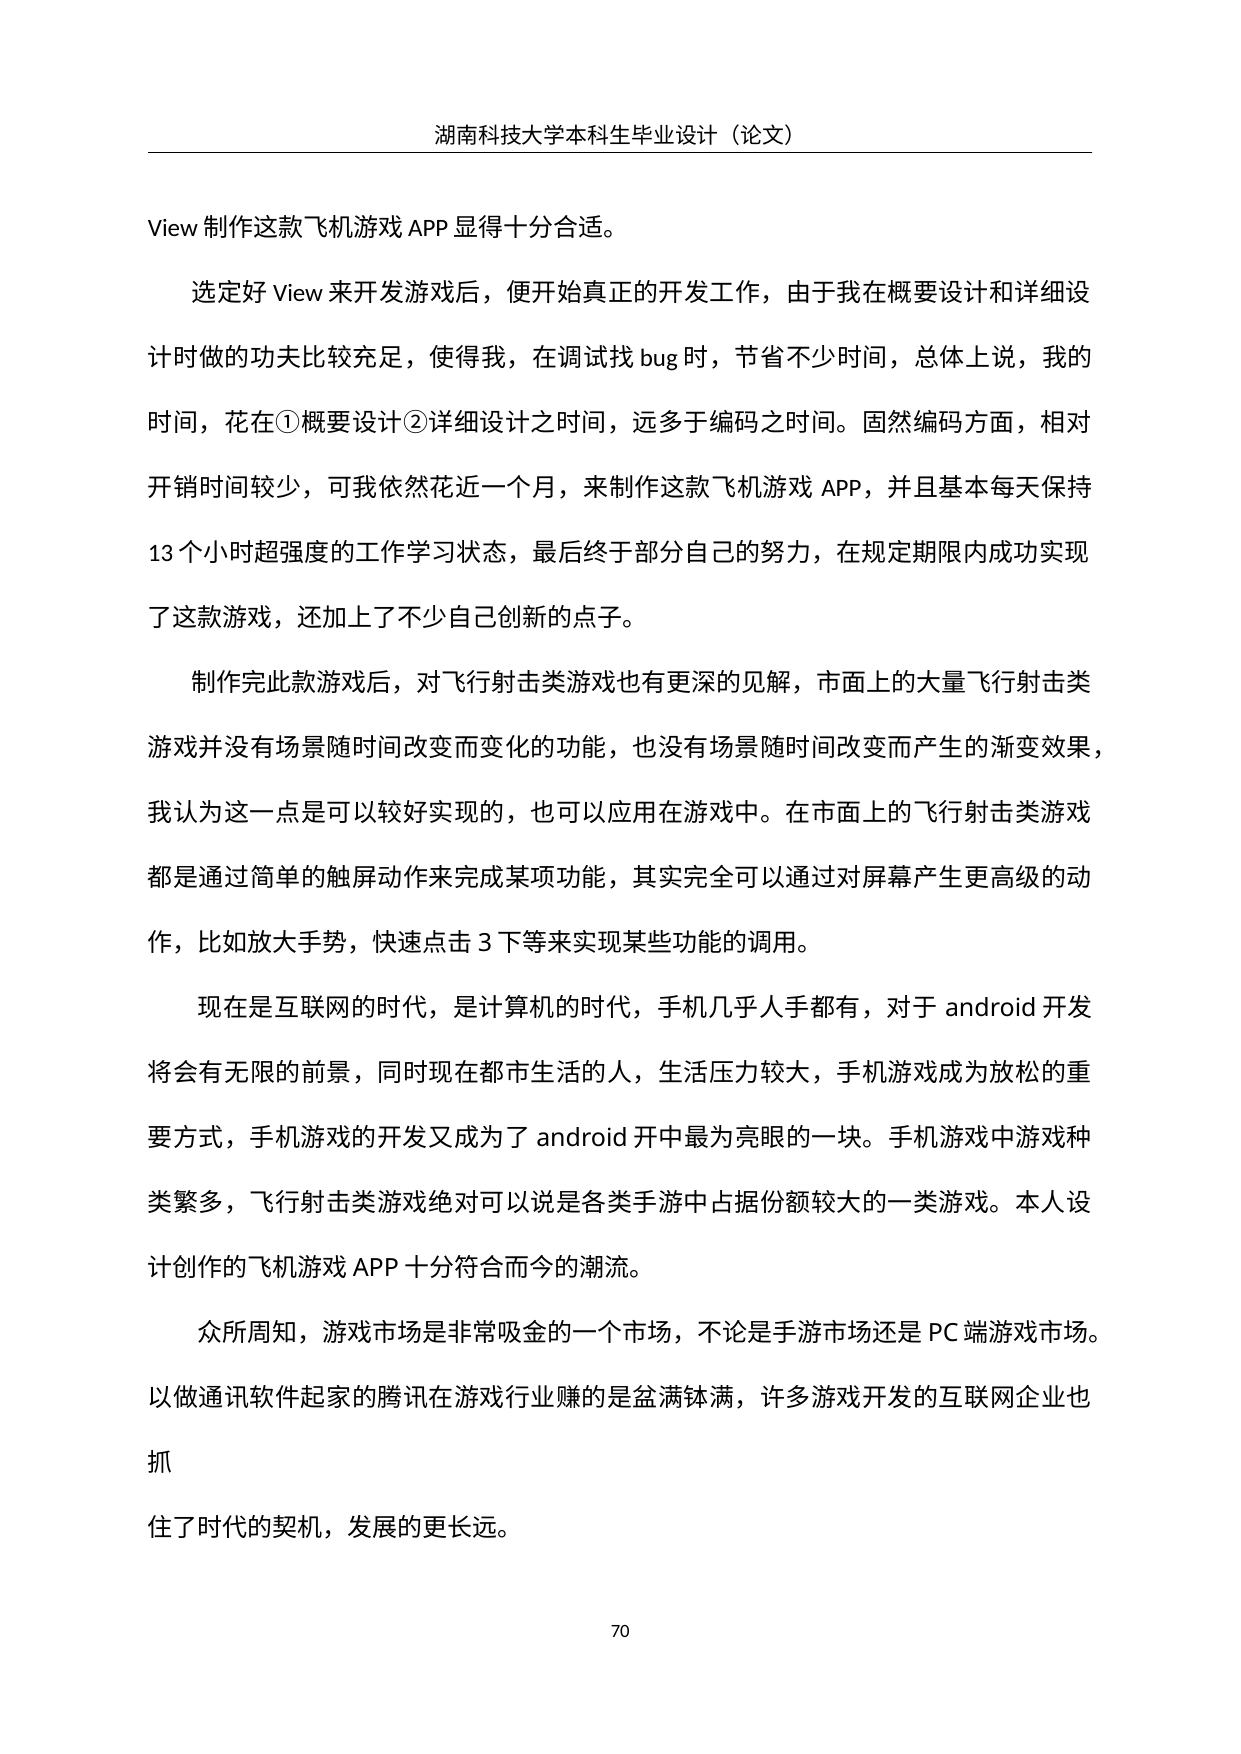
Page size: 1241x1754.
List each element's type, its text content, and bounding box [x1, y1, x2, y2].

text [148, 193, 1092, 258]
text 制作完此款游戏后，对飞行射击类游戏也有更深的见解，市面上的大量飞行射击类游戏并没有场景随时间改变而变化的功能，也没有场景随时间改变而产生的渐变效果，我认为这一点是可以较好实现的，也可以应用在游戏中。在市面上的飞行射击类游戏都是通过简单的触屏动作来完成某项功能，其实完全可以通过对屏幕产生更高级的动作，比如放大手势，快速点击3下等来实现某些功能的调用。 [148, 648, 1092, 973]
text 以做通讯软件起家的腾讯在游戏行业赚的是盆满钵满，许多游戏开发的互联网企业也抓 [148, 1363, 1092, 1493]
text 众所周知，游戏市场是非常吸金的一个市场，不论是手游市场还是PC端游戏市场。 [148, 1298, 1092, 1363]
text 现在是互联网的时代，是计算机的时代，手机几乎人手都有，对于android开发将会有无限的前景，同时现在都市生活的人，生活压力较大，手机游戏成为放松的重要方式，手机游戏的开发又成为了android开中最为亮眼的一块。手机游戏中游戏种类繁多，飞行射击类游戏绝对可以说是各类手游中占据份额较大的一类游戏。本人设计创作的飞机游戏APP十分符合而今的潮流。 [148, 973, 1092, 1298]
text 住了时代的契机，发展的更长远。 [148, 1493, 1092, 1558]
text 选定好View来开发游戏后，便开始真正的开发工作，由于我在概要设计和详细设计时做的功夫比较充足，使得我，在调试找bug时，节省不少时间，总体上说，我的时间，花在①概要设计②详细设计之时间，远多于编码之时间。固然编码方面，相对开销时间较少，可我依然花近一个月，来制作这款飞机游戏APP，并且基本每天保持13个小时超强度的工作学习状态，最后终于部分自己的努力，在规定期限内成功实现了这款游戏，还加上了不少自己创新的点子。 [148, 258, 1092, 648]
